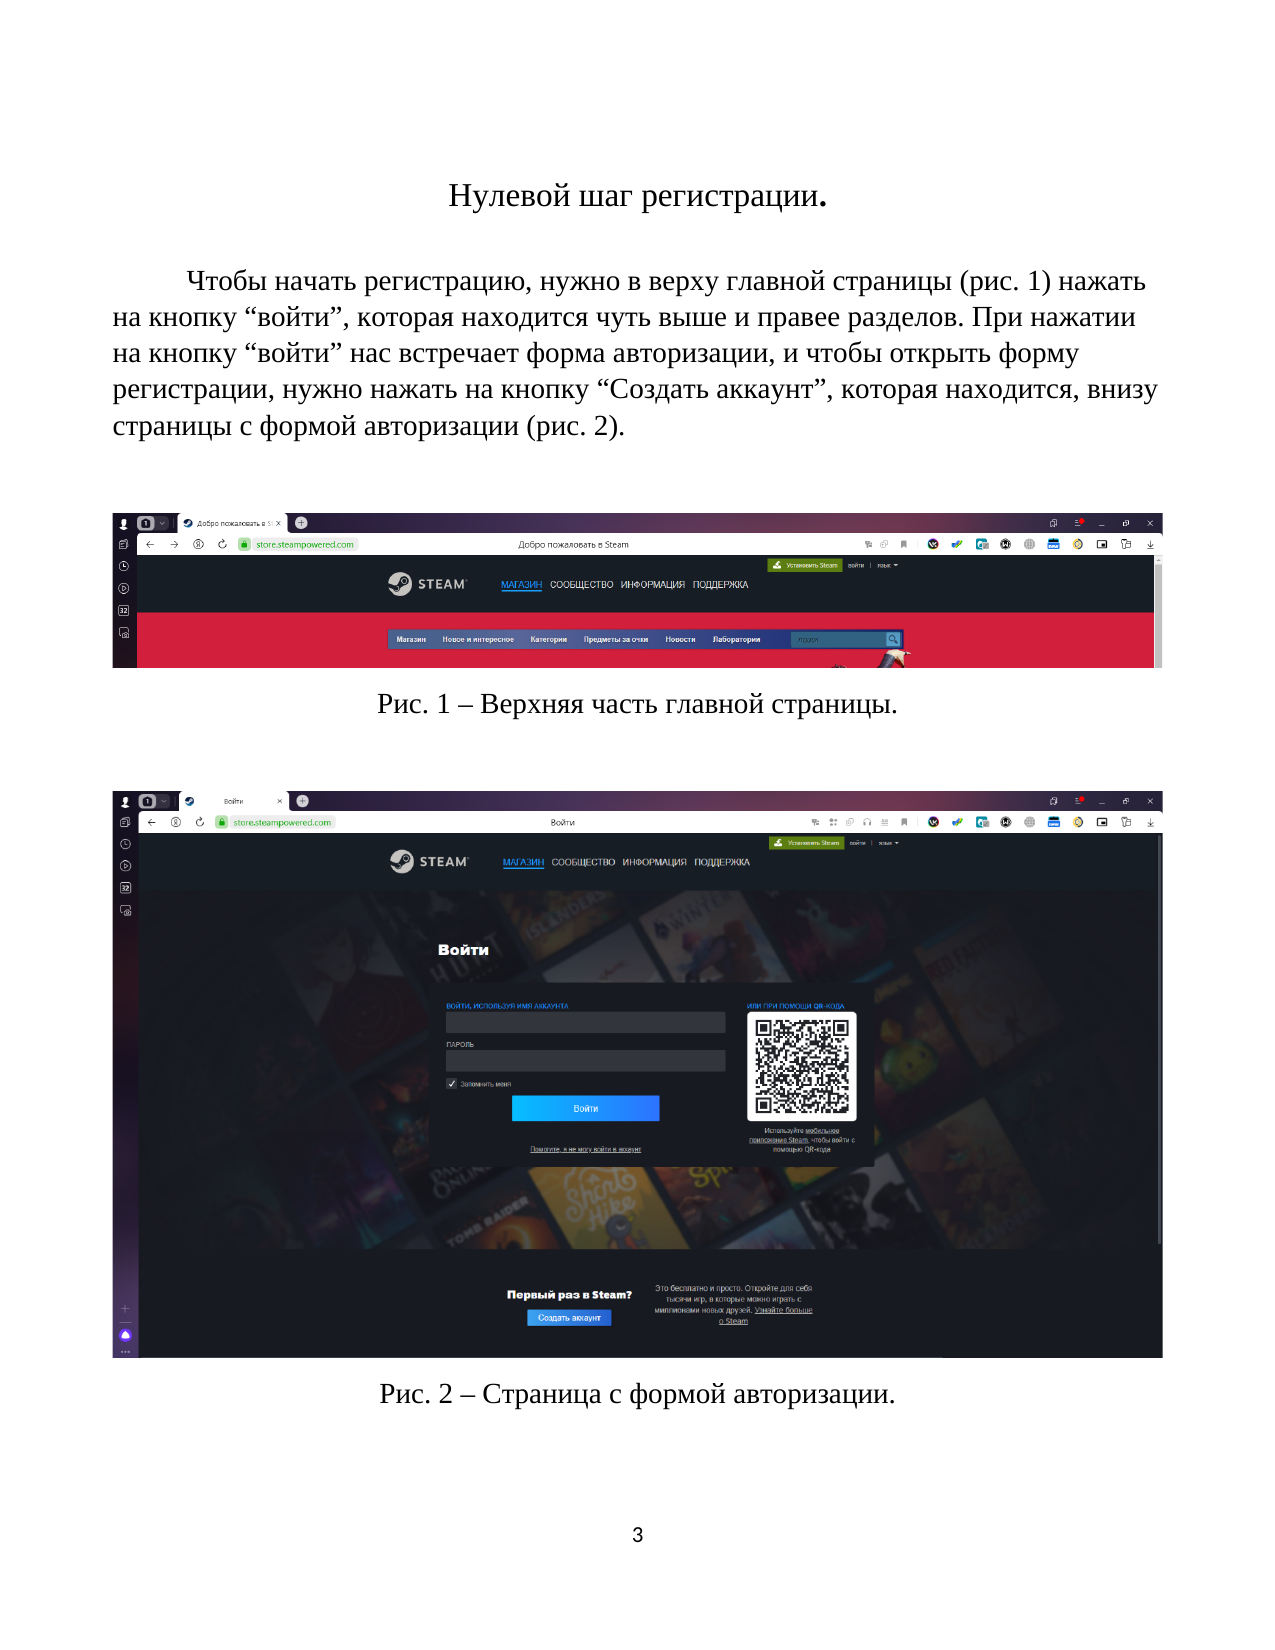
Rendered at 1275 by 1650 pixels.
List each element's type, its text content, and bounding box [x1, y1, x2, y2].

text Рис. 1 – Верхняя часть главной страницы. [112, 686, 1162, 720]
picture [112, 791, 1163, 1358]
text Рис. 2 – Страница с формой авторизации. [112, 1376, 1162, 1410]
text Чтобы начать регистрацию, нужно в верху главной страницы (рис. 1) нажать на кнопку “войти”, которая находится чуть выше и правее разделов. При нажатии на кнопку “войти” нас встречает форма авторизации, и чтобы открыть форму регистрации, нужно нажать на кнопку “Создать аккаунт”, которая находится, внизу страницы с формой авторизации (рис. 2). [112, 263, 1162, 441]
subtitle Нулевой шаг регистрации. [112, 175, 1162, 213]
picture [112, 513, 1163, 668]
